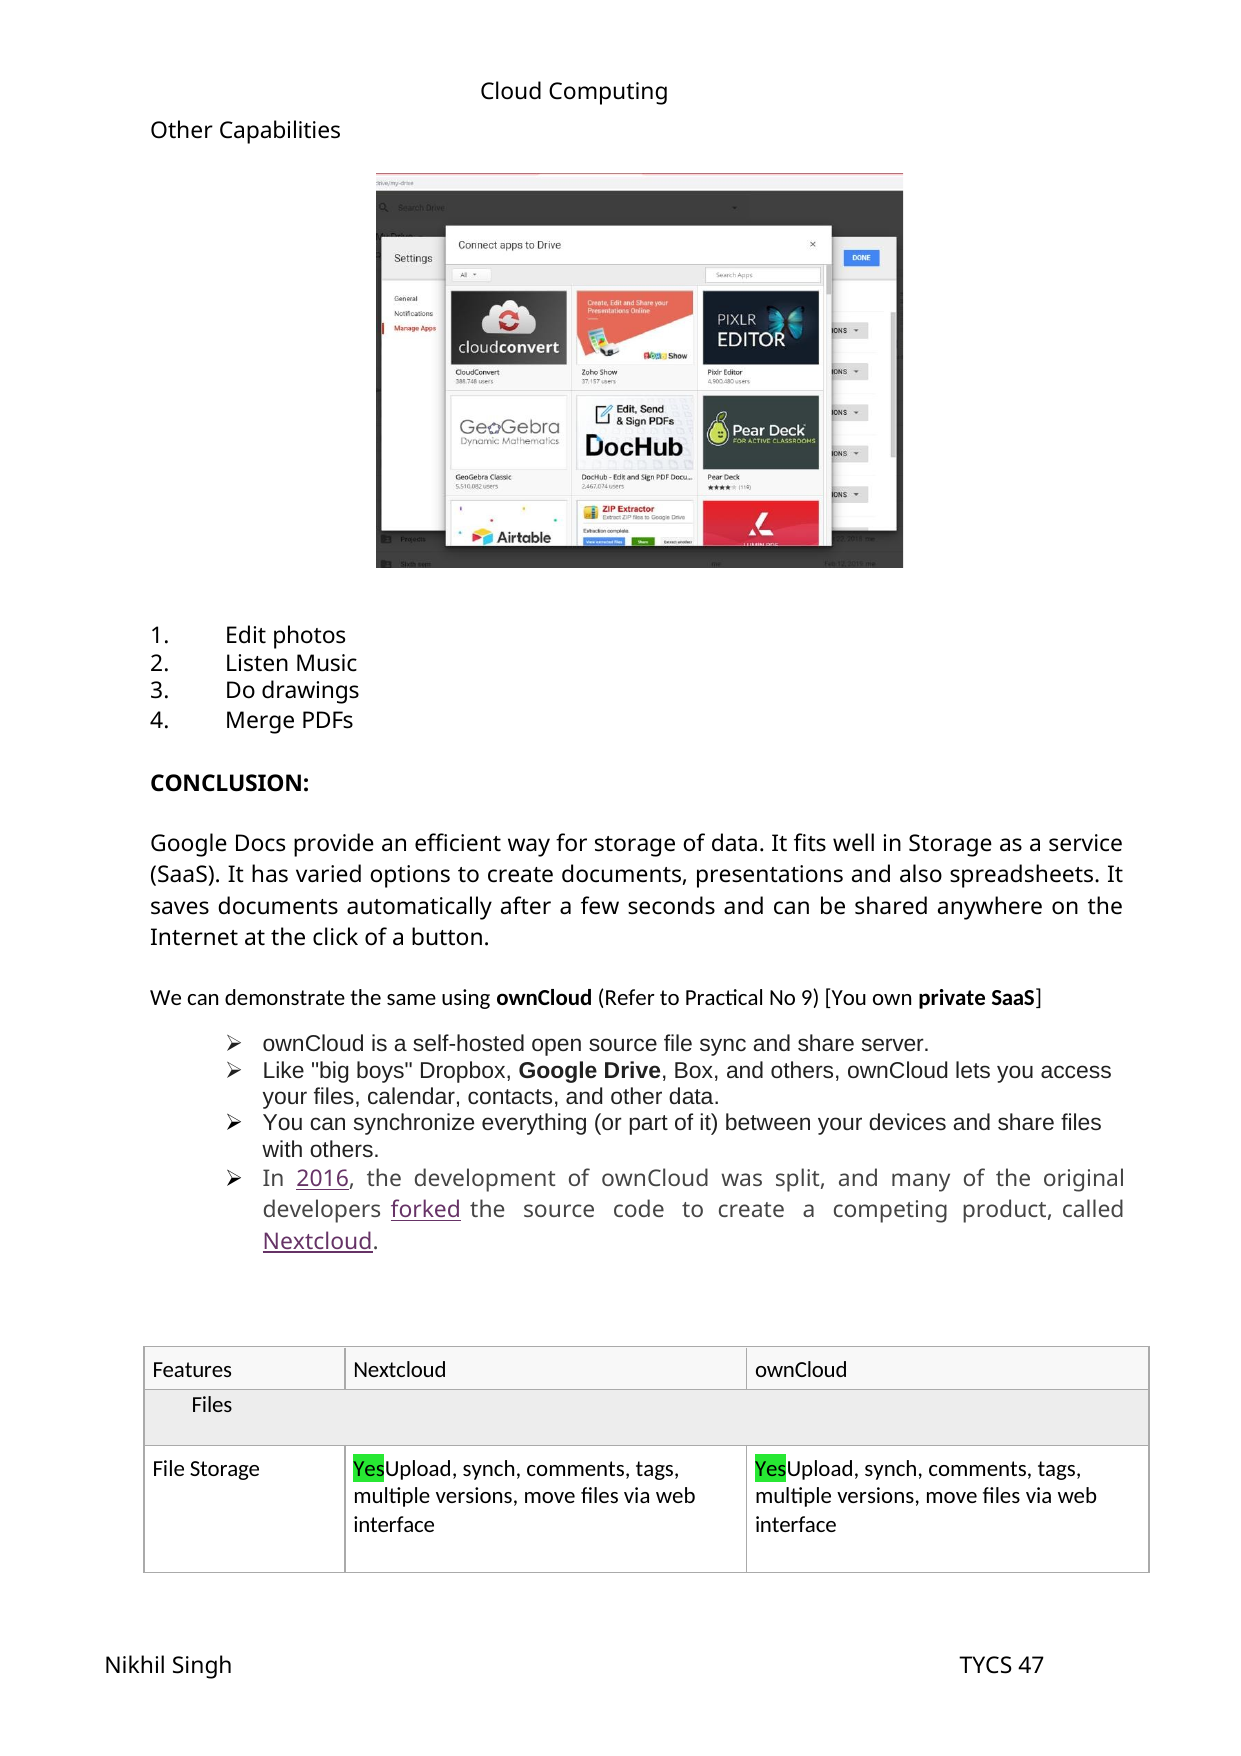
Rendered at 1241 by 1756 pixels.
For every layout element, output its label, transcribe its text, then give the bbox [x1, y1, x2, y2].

list Like "big boys" Dropbox, Google Drive, Box, and others, ownCloud lets you access your files, calendar, contacts, and other data. [225, 1057, 1125, 1109]
list Merge PDFs [150, 703, 1240, 735]
table_cell YesUpload, synch, comments, tags, multiple versions, move files via web interface [346, 1446, 746, 1572]
text We can demonstrate the same using ownCloud (Refer to Practical No 9) [You own private SaaS] [150, 983, 1125, 1011]
table_header ownCloud [747, 1347, 1148, 1389]
list Listen Music [150, 650, 1240, 677]
list You can synchronize everything (or part of it) between your devices and share files with others. [225, 1109, 1125, 1162]
text Other Capabilities [150, 114, 1240, 145]
list Edit photos [150, 619, 1240, 650]
text Google Docs provide an efficient way for storage of data. It fits well in Storage as a service (SaaS). It has varied options to create documents, presentations and also spreadsheets. It saves documents automatically after a few seconds and can be shared anywhere on the Internet at the click of a button. [150, 827, 1125, 952]
picture [376, 173, 904, 568]
subtitle CONCLUSION: [150, 767, 1240, 798]
table_header Features [145, 1347, 345, 1389]
table_cell YesUpload, synch, comments, tags, multiple versions, move files via web interface [747, 1446, 1148, 1572]
list Do drawings [150, 677, 1240, 703]
list ownCloud is a self-hosted open source file sync and share server. [225, 1030, 1240, 1057]
table_header Nextcloud [346, 1347, 746, 1389]
list In 2016, the development of ownCloud was split, and many of the original developers forked the source code to create a competing product, called Nextcloud. [225, 1162, 1125, 1256]
table_cell Files [145, 1390, 1148, 1445]
table_cell File Storage [145, 1446, 344, 1572]
